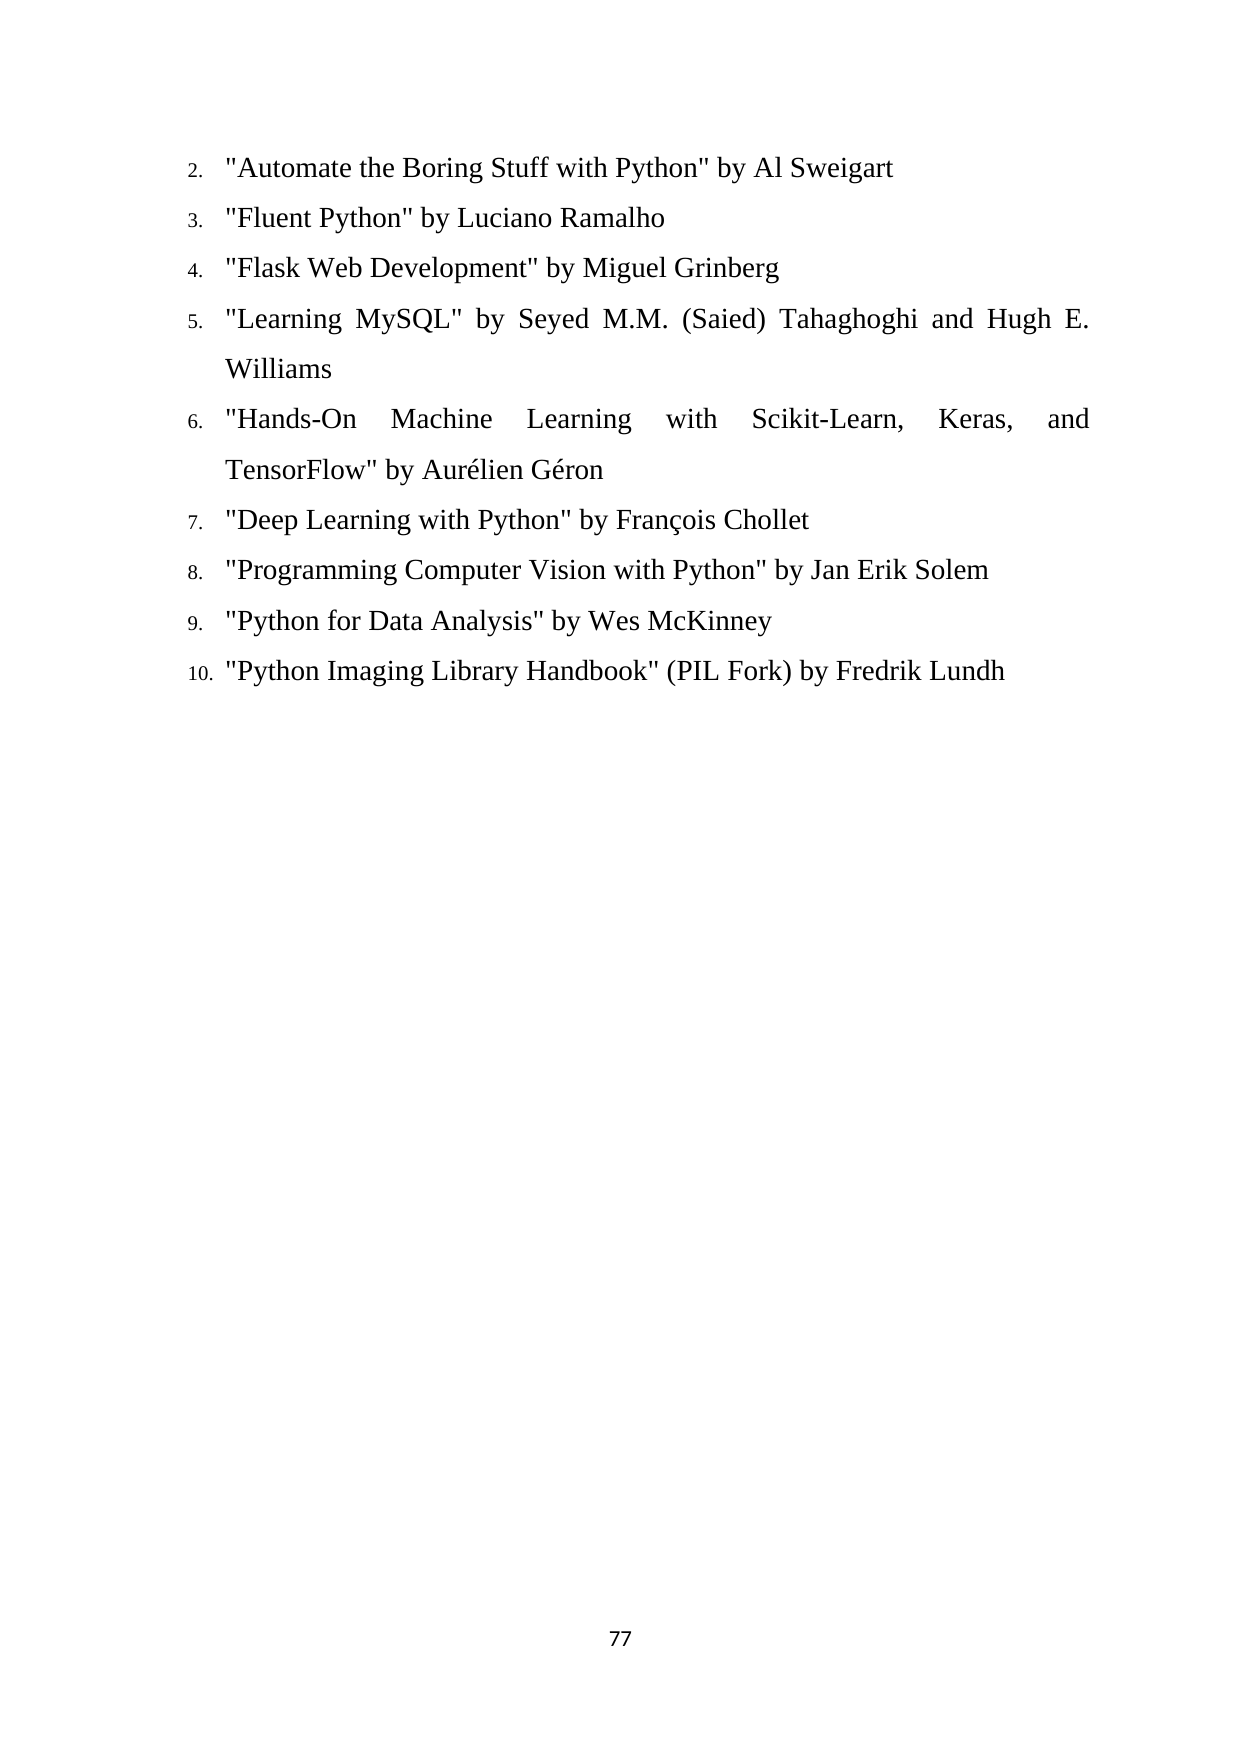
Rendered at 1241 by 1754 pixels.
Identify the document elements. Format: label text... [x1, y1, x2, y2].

list "Python for Data Analysis" by Wes McKinney [187, 603, 1090, 636]
list "Flask Web Development" by Miguel Grinberg [187, 251, 1090, 284]
list "Programming Computer Vision with Python" by Jan Erik Solem [187, 552, 1090, 586]
list "Learning MySQL" by Seyed M.M. (Saied) Tahaghoghi and Hugh E. Williams [187, 301, 1090, 385]
list "Fluent Python" by Luciano Ramalho [187, 200, 1090, 234]
list "Python Imaging Library Handbook" (PIL Fork) by Fredrik Lundh [187, 653, 1090, 687]
list "Automate the Boring Stuff with Python" by Al Sweigart [187, 150, 1090, 183]
list "Deep Learning with Python" by François Chollet [187, 502, 1090, 536]
list "Hands-On Machine Learning with Scikit-Learn, Keras, and TensorFlow" by Aurélien Géron [187, 402, 1090, 485]
